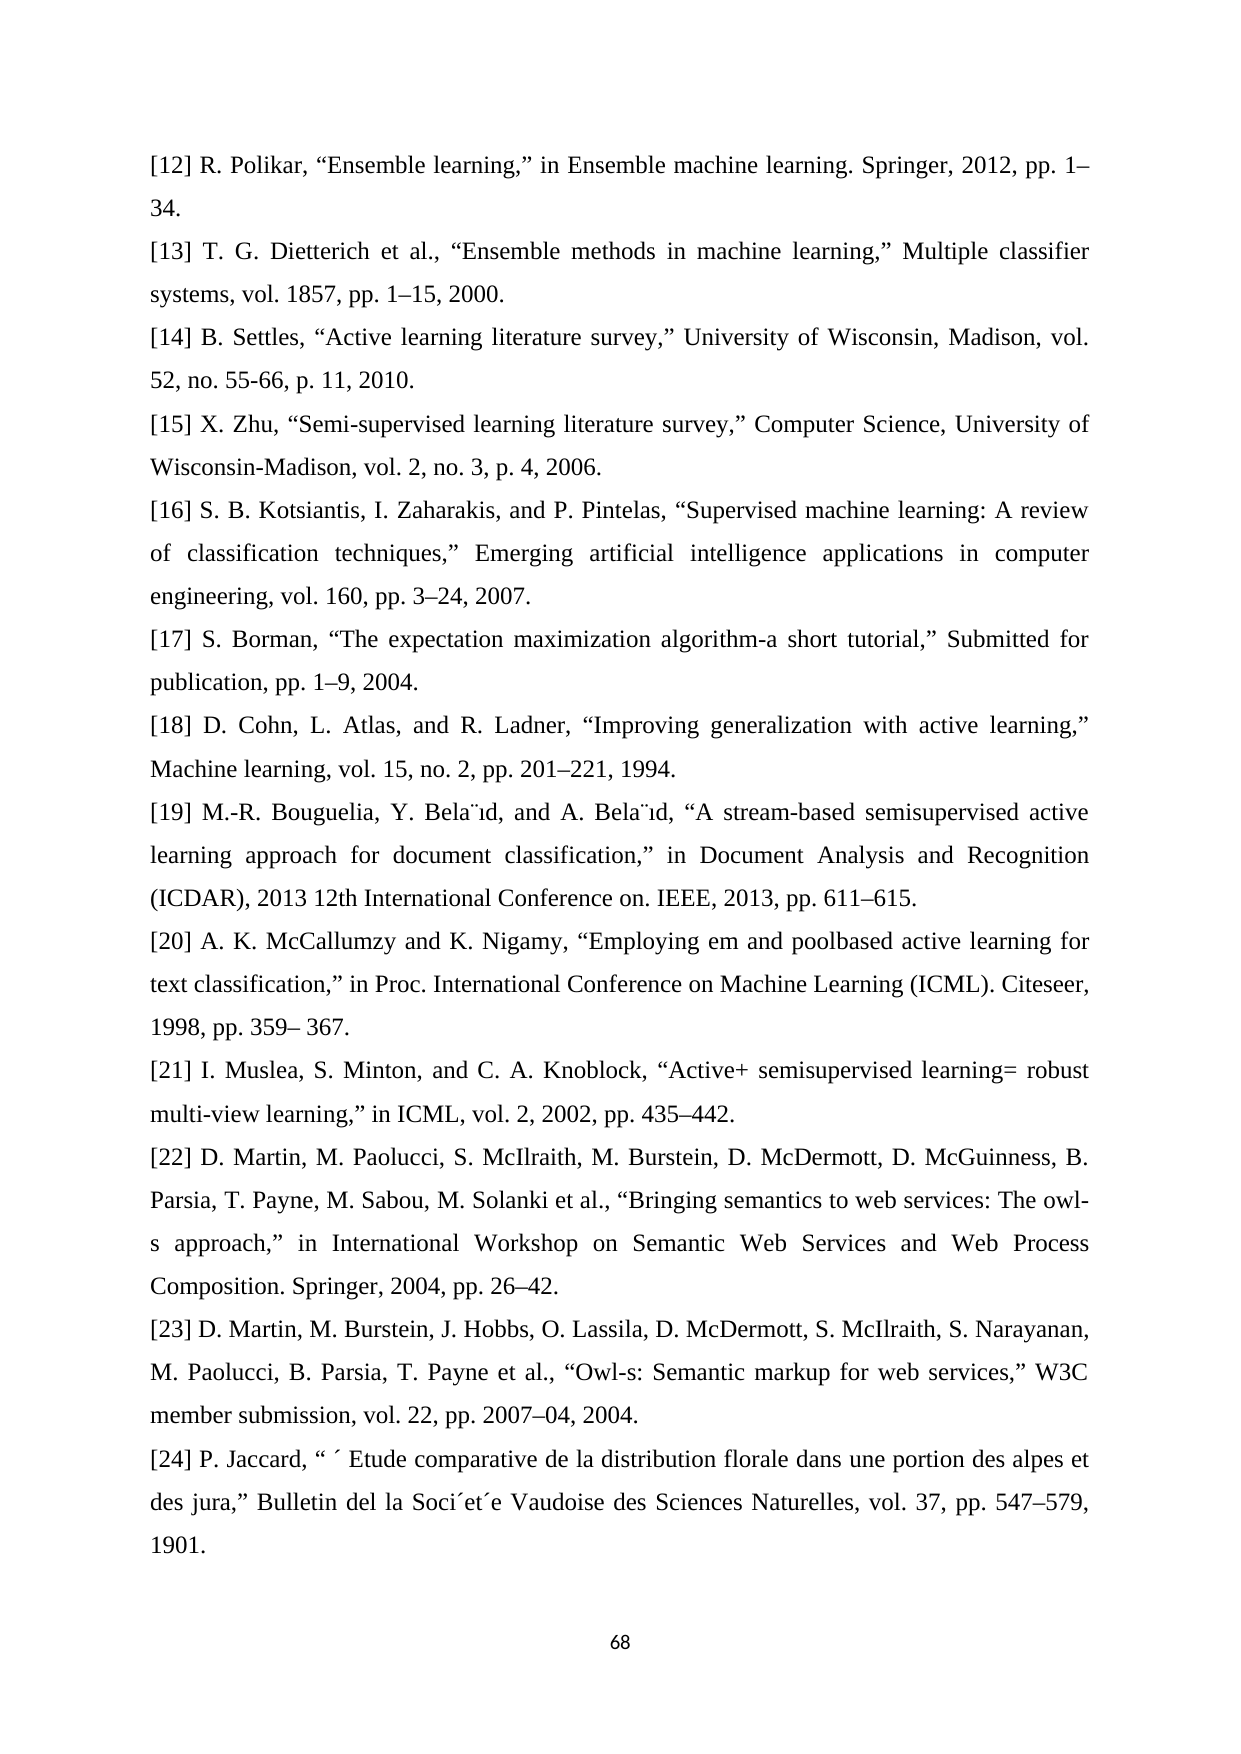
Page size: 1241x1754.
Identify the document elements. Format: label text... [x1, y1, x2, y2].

text [18] D. Cohn, L. Atlas, and R. Ladner, “Improving generalization with active learning,” Machine learning, vol. 15, no. 2, pp. 201–221, 1994. [150, 711, 1090, 782]
text [24] P. Jaccard, “ ´ Etude comparative de la distribution florale dans une portion des alpes et des jura,” Bulletin del la Soci´et´e Vaudoise des Sciences Naturelles, vol. 37, pp. 547–579, 1901. [150, 1444, 1090, 1559]
text [23] D. Martin, M. Burstein, J. Hobbs, O. Lassila, D. McDermott, S. McIlraith, S. Narayanan, M. Paolucci, B. Parsia, T. Payne et al., “Owl-s: Semantic markup for web services,” W3C member submission, vol. 22, pp. 2007–04, 2004. [150, 1314, 1090, 1429]
text [20] A. K. McCallumzy and K. Nigamy, “Employing em and poolbased active learning for text classification,” in Proc. International Conference on Machine Learning (ICML). Citeseer, 1998, pp. 359– 367. [150, 926, 1090, 1041]
text [15] X. Zhu, “Semi-supervised learning literature survey,” Computer Science, University of Wisconsin-Madison, vol. 2, no. 3, p. 4, 2006. [150, 409, 1090, 481]
text [19] M.-R. Bouguelia, Y. Bela¨ıd, and A. Bela¨ıd, “A stream-based semisupervised active learning approach for document classification,” in Document Analysis and Recognition (ICDAR), 2013 12th International Conference on. IEEE, 2013, pp. 611–615. [150, 797, 1090, 912]
text [14] B. Settles, “Active learning literature survey,” University of Wisconsin, Madison, vol. 52, no. 55-66, p. 11, 2010. [150, 322, 1090, 394]
text [22] D. Martin, M. Paolucci, S. McIlraith, M. Burstein, D. McDermott, D. McGuinness, B. Parsia, T. Payne, M. Sabou, M. Solanki et al., “Bringing semantics to web services: The owl-s approach,” in International Workshop on Semantic Web Services and Web Process Composition. Springer, 2004, pp. 26–42. [150, 1142, 1090, 1300]
text [16] S. B. Kotsiantis, I. Zaharakis, and P. Pintelas, “Supervised machine learning: A review of classification techniques,” Emerging artificial intelligence applications in computer engineering, vol. 160, pp. 3–24, 2007. [150, 495, 1090, 610]
text [21] I. Muslea, S. Minton, and C. A. Knoblock, “Active+ semisupervised learning= robust multi-view learning,” in ICML, vol. 2, 2002, pp. 435–442. [150, 1056, 1090, 1127]
text [13] T. G. Dietterich et al., “Ensemble methods in machine learning,” Multiple classifier systems, vol. 1857, pp. 1–15, 2000. [150, 236, 1090, 308]
text [12] R. Polikar, “Ensemble learning,” in Ensemble machine learning. Springer, 2012, pp. 1–34. [150, 150, 1090, 222]
text [17] S. Borman, “The expectation maximization algorithm-a short tutorial,” Submitted for publication, pp. 1–9, 2004. [150, 624, 1090, 696]
